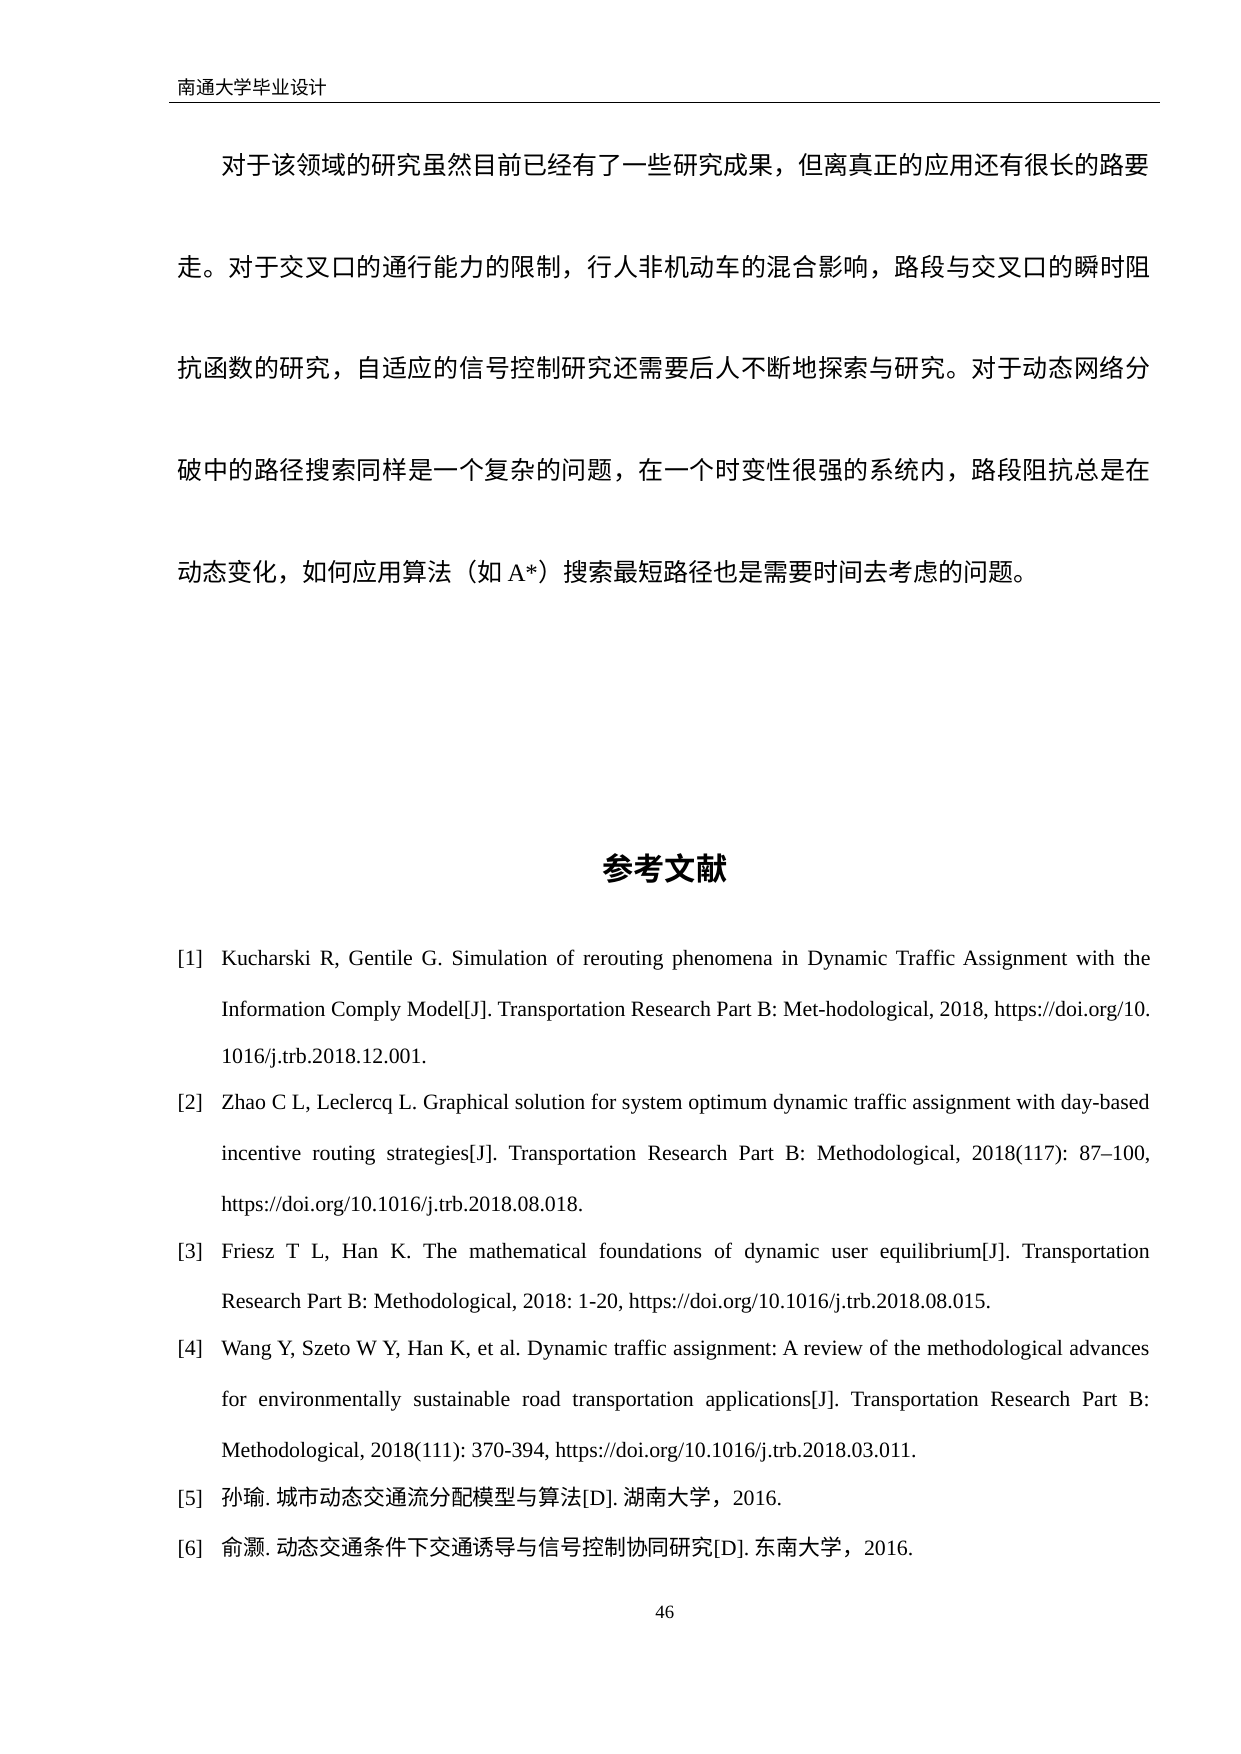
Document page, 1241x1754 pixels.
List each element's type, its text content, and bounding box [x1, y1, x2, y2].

list Friesz T L, Han K. The mathematical foundations of dynamic user equilibrium[J]. Transportation Research Part B: Methodological, 2018: 1-20, https://doi.org/10.1016/j.trb.2018.08.015. [177, 1233, 1152, 1318]
text 对于该领域的研究虽然目前已经有了一些研究成果，但离真正的应用还有很长的路要走。对于交叉口的通行能力的限制，行人非机动车的混合影响，路段与交叉口的瞬时阻抗函数的研究，自适应的信号控制研究还需要后人不断地探索与研究。对于动态网络分破中的路径搜索同样是一个复杂的问题，在一个时变性很强的系统内，路段阻抗总是在动态变化，如何应用算法（如A*）搜索最短路径也是需要时间去考虑的问题。 [177, 129, 1152, 605]
list 俞灏. 动态交通条件下交通诱导与信号控制协同研究[D]. 东南大学，2016. [177, 1529, 1152, 1563]
subtitle 参考文献 [177, 833, 1152, 901]
list Wang Y, Szeto W Y, Han K, et al. Dynamic traffic assignment: A review of the methodological advances for environmentally sustainable road transportation applications[J]. Transportation Research Part B: Methodological, 2018(111): 370-394, https://doi.org/10.1016/j.trb.2018.03.011. [177, 1331, 1152, 1467]
list Zhao C L, Leclercq L. Graphical solution for system optimum dynamic traffic assignment with day-based incentive routing strategies[J]. Transportation Research Part B: Methodological, 2018(117): 87–100, https://doi.org/10.1016/j.trb.2018.08.018. [177, 1085, 1152, 1221]
list 孙瑜. 城市动态交通流分配模型与算法[D]. 湖南大学，2016. [177, 1479, 1152, 1513]
list Kucharski R, Gentile G. Simulation of rerouting phenomena in Dynamic Traffic Assignment with the Information Comply Model[J]. Transportation Research Part B: Met-hodological, 2018, https://doi.org/10. [177, 941, 1152, 1026]
list 1016/j.trb.2018.12.001. [221, 1038, 1152, 1072]
